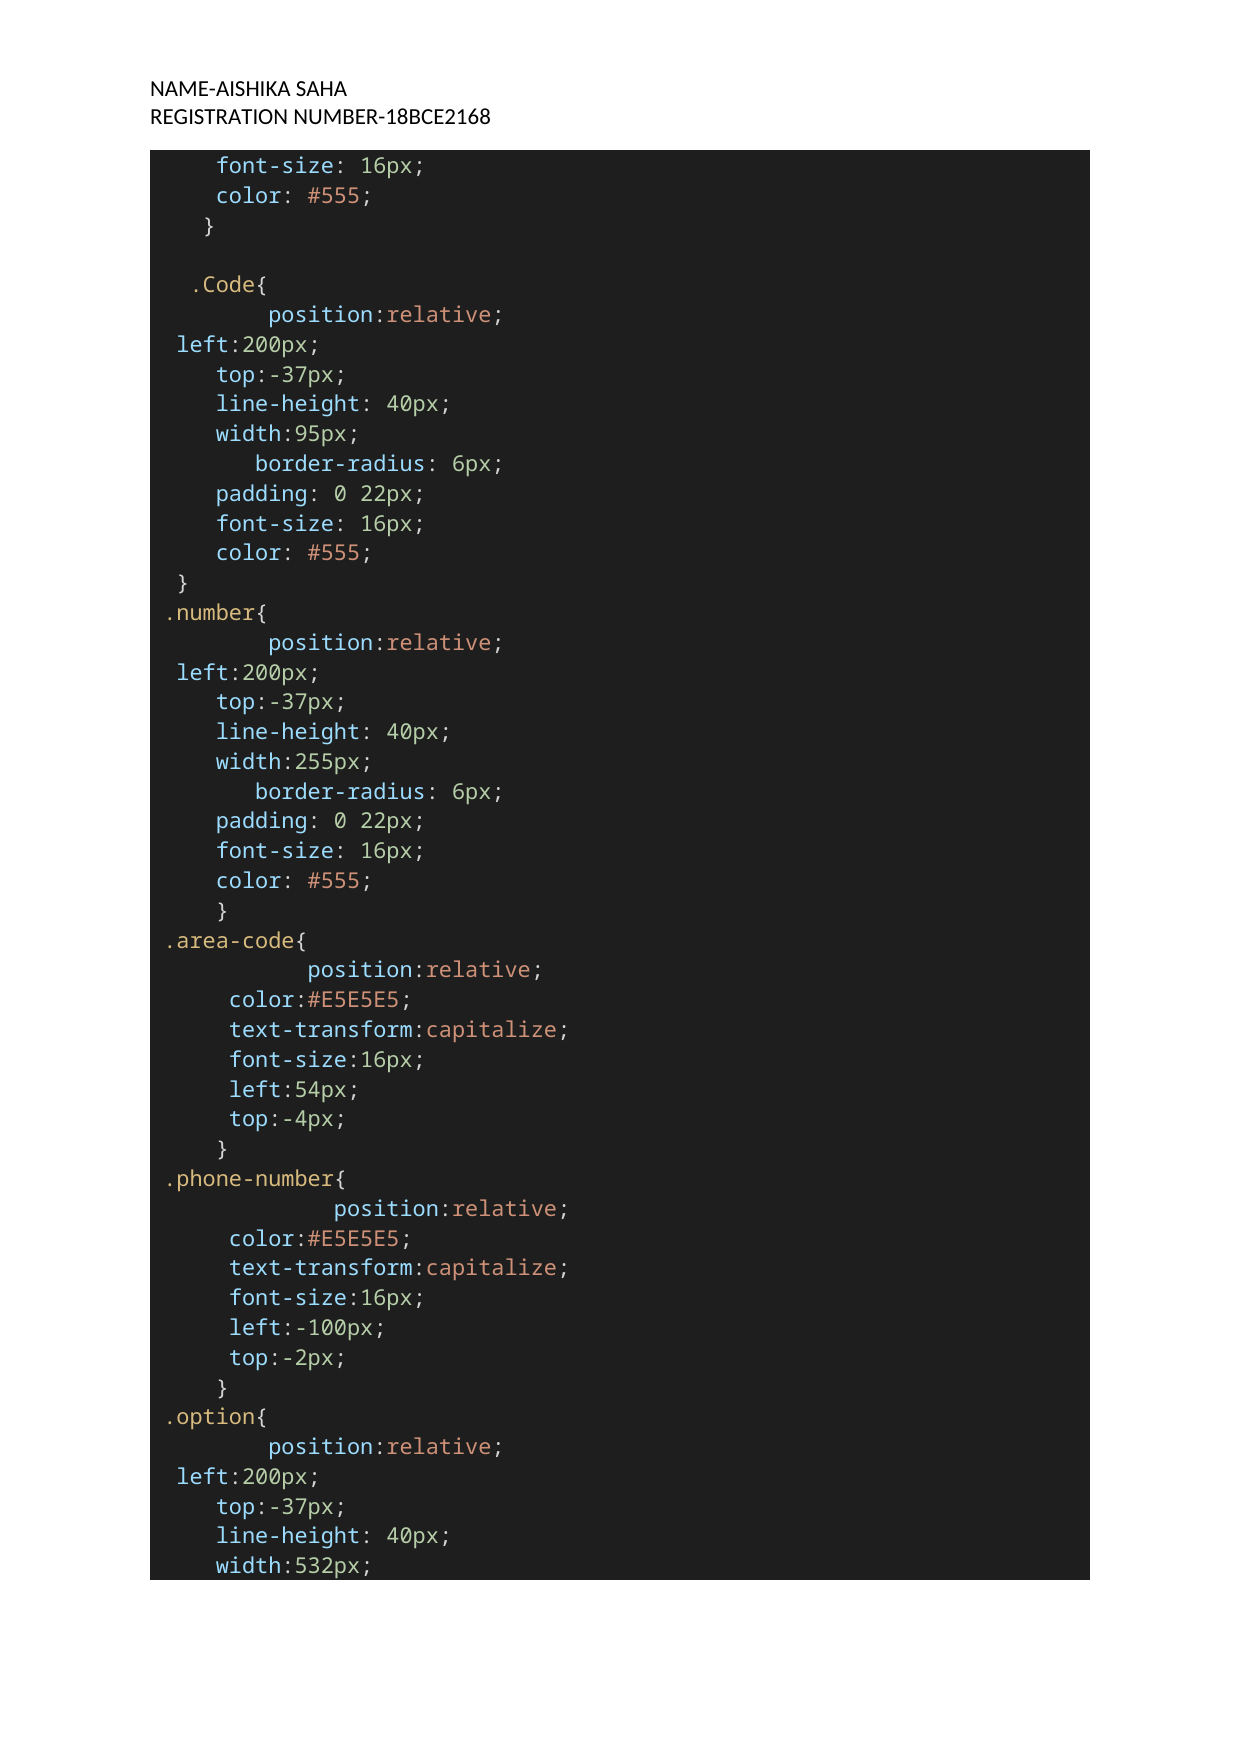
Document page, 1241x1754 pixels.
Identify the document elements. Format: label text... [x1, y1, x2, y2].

text position:relative; [150, 627, 1090, 656]
text font-size: 16px; [150, 507, 1090, 537]
text font-size: 16px; [150, 150, 1090, 180]
text .Code{ [150, 269, 1090, 299]
text color:#E5E5E5; [150, 1222, 1090, 1252]
text } [150, 1133, 1090, 1163]
text width:532px; [150, 1550, 1090, 1580]
text color: #555; [150, 180, 1090, 209]
text padding: 0 22px; [150, 478, 1090, 507]
text .option{ [150, 1401, 1090, 1431]
text border-radius: 6px; [150, 776, 1090, 805]
text } [150, 567, 1090, 597]
text top:-37px; [150, 1491, 1090, 1520]
text left:-100px; [150, 1312, 1090, 1342]
text text-transform:capitalize; [150, 1252, 1090, 1282]
text position:relative; [150, 954, 1090, 984]
text line-height: 40px; [150, 388, 1090, 418]
text position:relative; [150, 299, 1090, 329]
text left:200px; [150, 656, 1090, 686]
text .phone-number{ [150, 1163, 1090, 1193]
text .number{ [150, 597, 1090, 627]
text position:relative; [150, 1431, 1090, 1461]
text line-height: 40px; [150, 716, 1090, 746]
text padding: 0 22px; [150, 805, 1090, 835]
text color: #555; [150, 537, 1090, 567]
text text-transform:capitalize; [150, 1014, 1090, 1044]
text font-size:16px; [150, 1044, 1090, 1073]
text top:-37px; [150, 686, 1090, 716]
text top:-2px; [150, 1342, 1090, 1371]
text width:255px; [150, 746, 1090, 776]
text left:200px; [150, 1461, 1090, 1491]
text line-height: 40px; [150, 1520, 1090, 1550]
text font-size: 16px; [150, 835, 1090, 865]
text color:#E5E5E5; [150, 984, 1090, 1014]
text width:95px; [150, 418, 1090, 448]
text .area-code{ [150, 924, 1090, 954]
text left:200px; [150, 329, 1090, 358]
text } [150, 209, 1090, 239]
text font-size:16px; [150, 1282, 1090, 1312]
text color: #555; [150, 865, 1090, 895]
text position:relative; [150, 1193, 1090, 1222]
text } [150, 1371, 1090, 1401]
text top:-4px; [150, 1103, 1090, 1133]
text left:54px; [150, 1073, 1090, 1103]
text top:-37px; [150, 358, 1090, 388]
text } [150, 895, 1090, 924]
text border-radius: 6px; [150, 448, 1090, 478]
